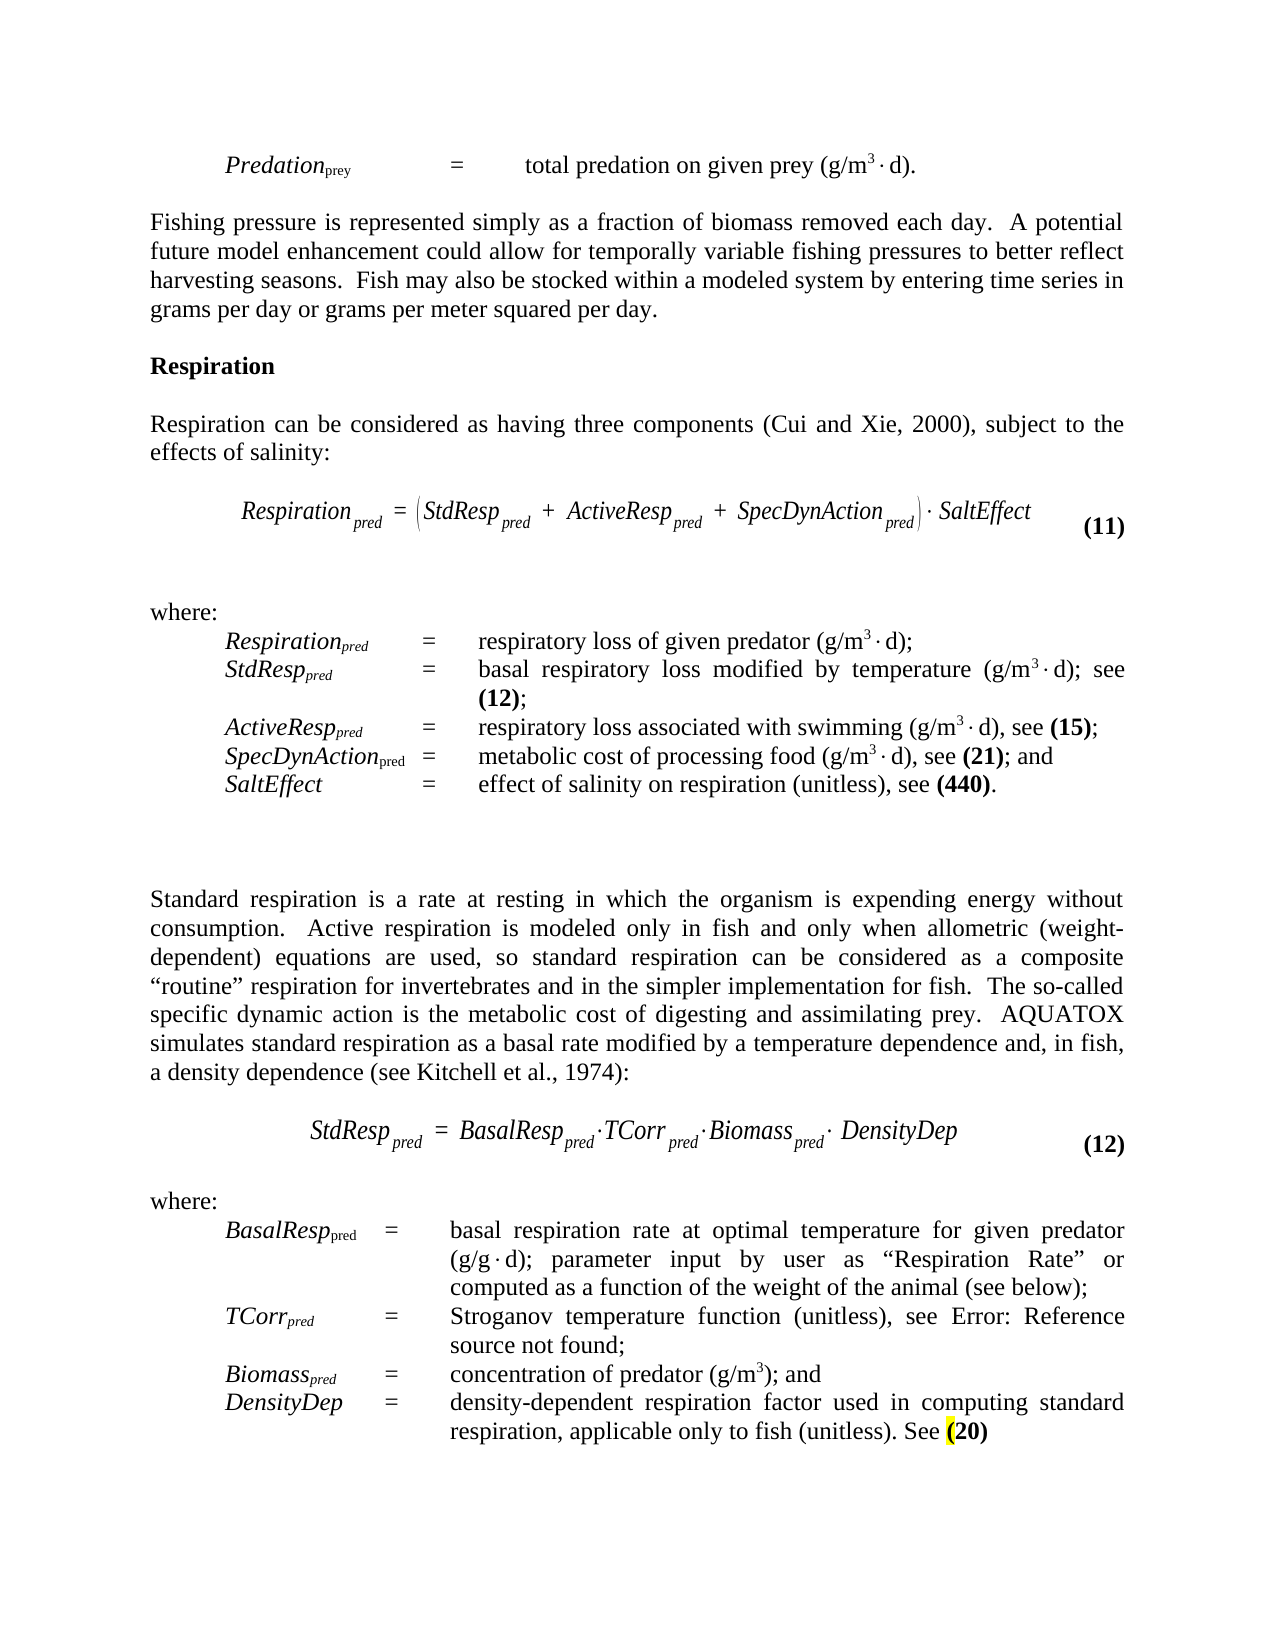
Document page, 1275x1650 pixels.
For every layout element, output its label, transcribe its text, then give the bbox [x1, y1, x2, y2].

text Fishing pressure is represented simply as a fraction of biomass removed each day. A potential future model enhancement could allow for temporally variable fishing pressures to better reflect harvesting seasons. Fish may also be stocked within a modeled system by entering time series in grams per day or grams per meter squared per day. [150, 207, 1125, 322]
text Standard respiration is a rate at resting in which the organism is expending energy without consumption. Active respiration is modeled only in fish and only when allometric (weight-dependent) equations are used, so standard respiration can be considered as a composite “routine” respiration for invertebrates and in the simpler implementation for fish. The so-called specific dynamic action is the metabolic cost of digesting and assimilating prey. AQUATOX simulates standard respiration as a basal rate modified by a temperature dependence and, in fish, a density dependence (see Kitchell et al., 1974): [150, 884, 1125, 1086]
text Biomasspred = concentration of predator (g/m3); and [225, 1359, 1125, 1387]
text Respiration [150, 351, 1125, 380]
text Respiration can be considered as having three components (Cui and Xie, 2000), subject to the effects of salinity: [150, 409, 1125, 466]
text where: [150, 597, 1125, 626]
text where: [150, 1186, 1125, 1215]
text Respirationpred = respiratory loss of given predator (g/m3d); [225, 626, 1125, 654]
text Predationprey = total predation on given prey (g/m3d). [150, 150, 1125, 179]
text BasalResppred = basal respiration rate at optimal temperature for given predator (g/gd); parameter input by user as “Respiration Rate” or computed as a function of the weight of the animal (see below); [225, 1215, 1125, 1301]
text SaltEffect = effect of salinity on respiration (unitless), see (440). [225, 769, 1125, 798]
